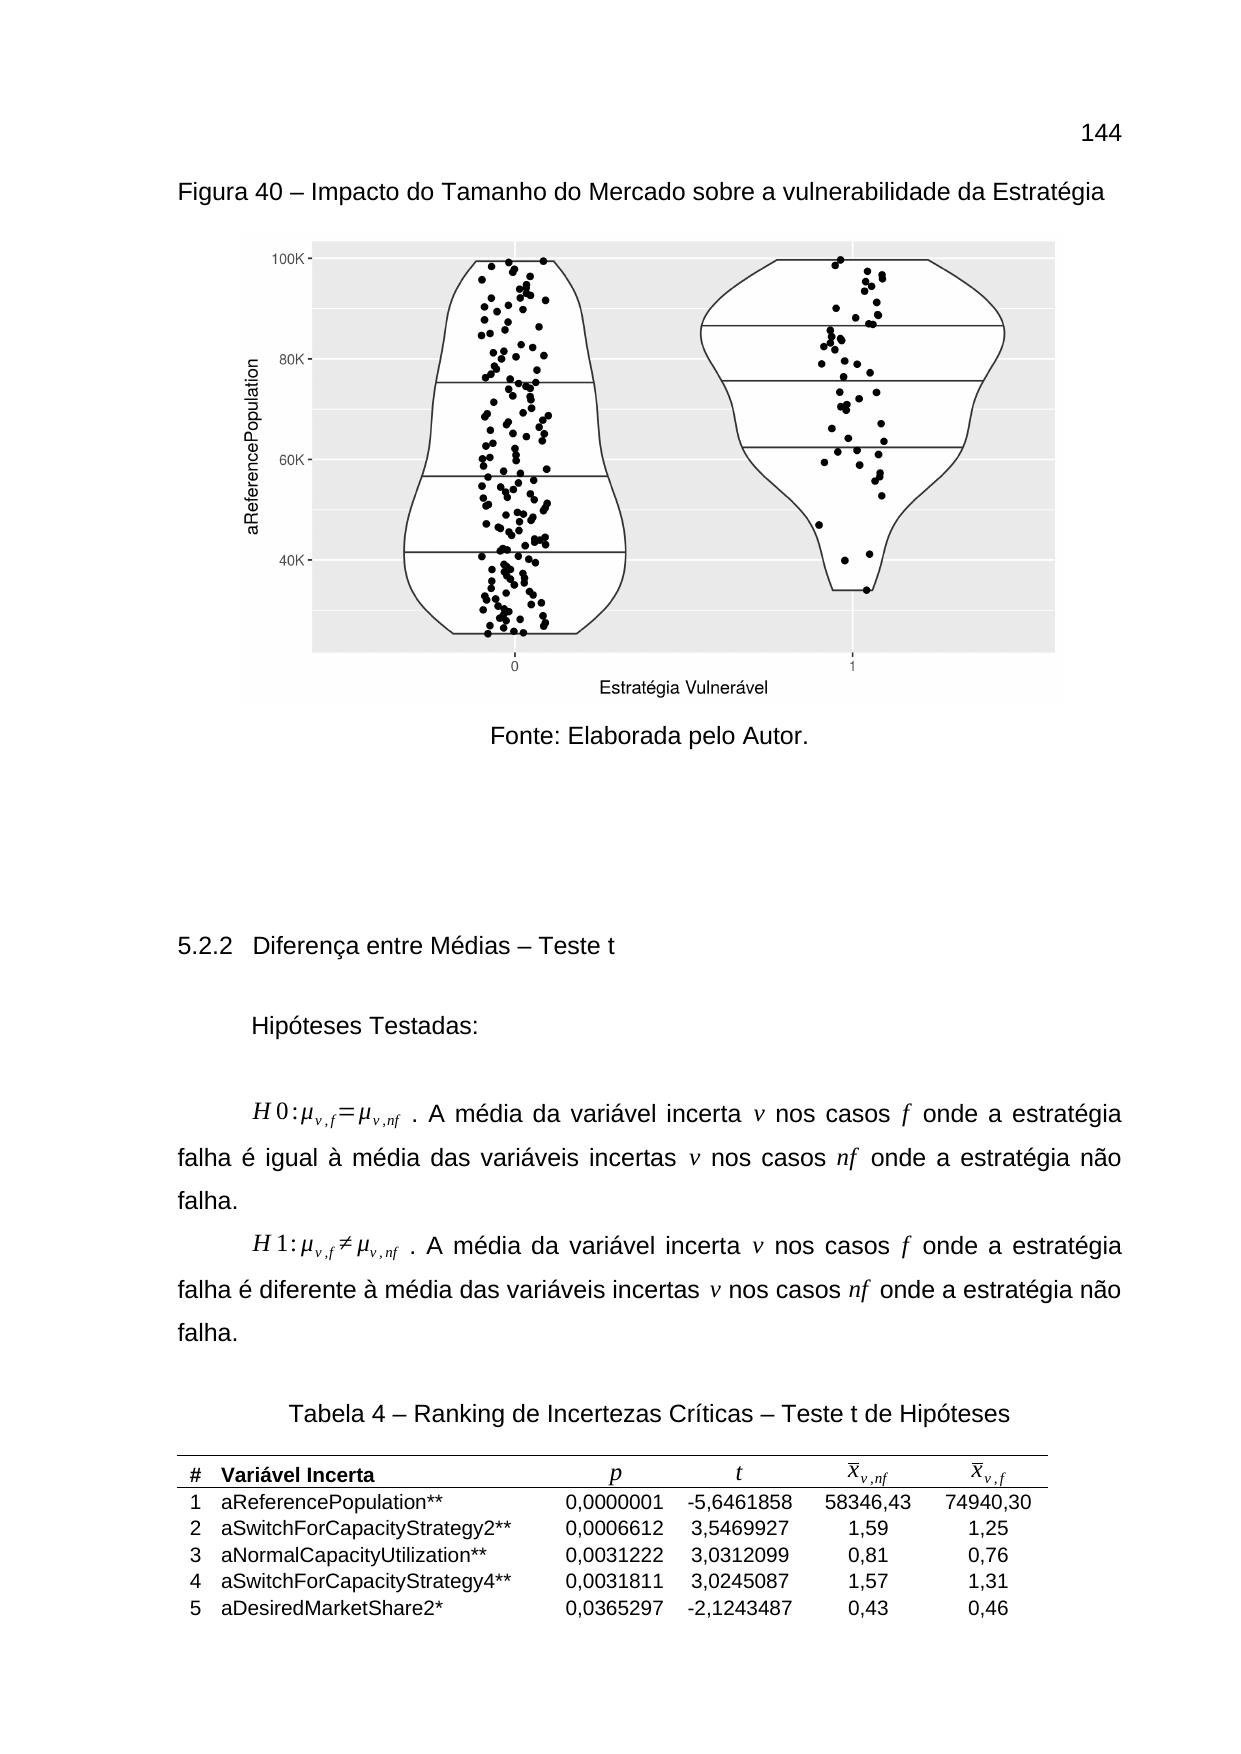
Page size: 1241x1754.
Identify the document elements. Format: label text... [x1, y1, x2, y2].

text . A média da variável incerta nos casos onde a estratégia falha é igual à média das variáveis incertas nos casos onde a estratégia não falha. [177, 1097, 1122, 1215]
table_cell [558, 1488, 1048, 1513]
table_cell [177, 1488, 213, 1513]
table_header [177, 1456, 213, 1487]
text Hipóteses Testadas: [177, 1011, 1122, 1040]
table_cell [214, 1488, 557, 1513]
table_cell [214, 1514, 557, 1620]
text Fonte: Elaborada pelo Autor. [177, 721, 1122, 749]
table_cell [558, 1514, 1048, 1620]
subtitle Diferença entre Médias – Teste t [177, 931, 1122, 959]
picture [235, 232, 1064, 707]
text . A média da variável incerta nos casos onde a estratégia falha é diferente à média das variáveis incertas nos casos onde a estratégia não falha. [177, 1229, 1122, 1347]
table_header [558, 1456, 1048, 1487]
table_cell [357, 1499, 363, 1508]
text Tabela 4 – Ranking de Incertezas Críticas – Teste t de Hipóteses [177, 1399, 1122, 1428]
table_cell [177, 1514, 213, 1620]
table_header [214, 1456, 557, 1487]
